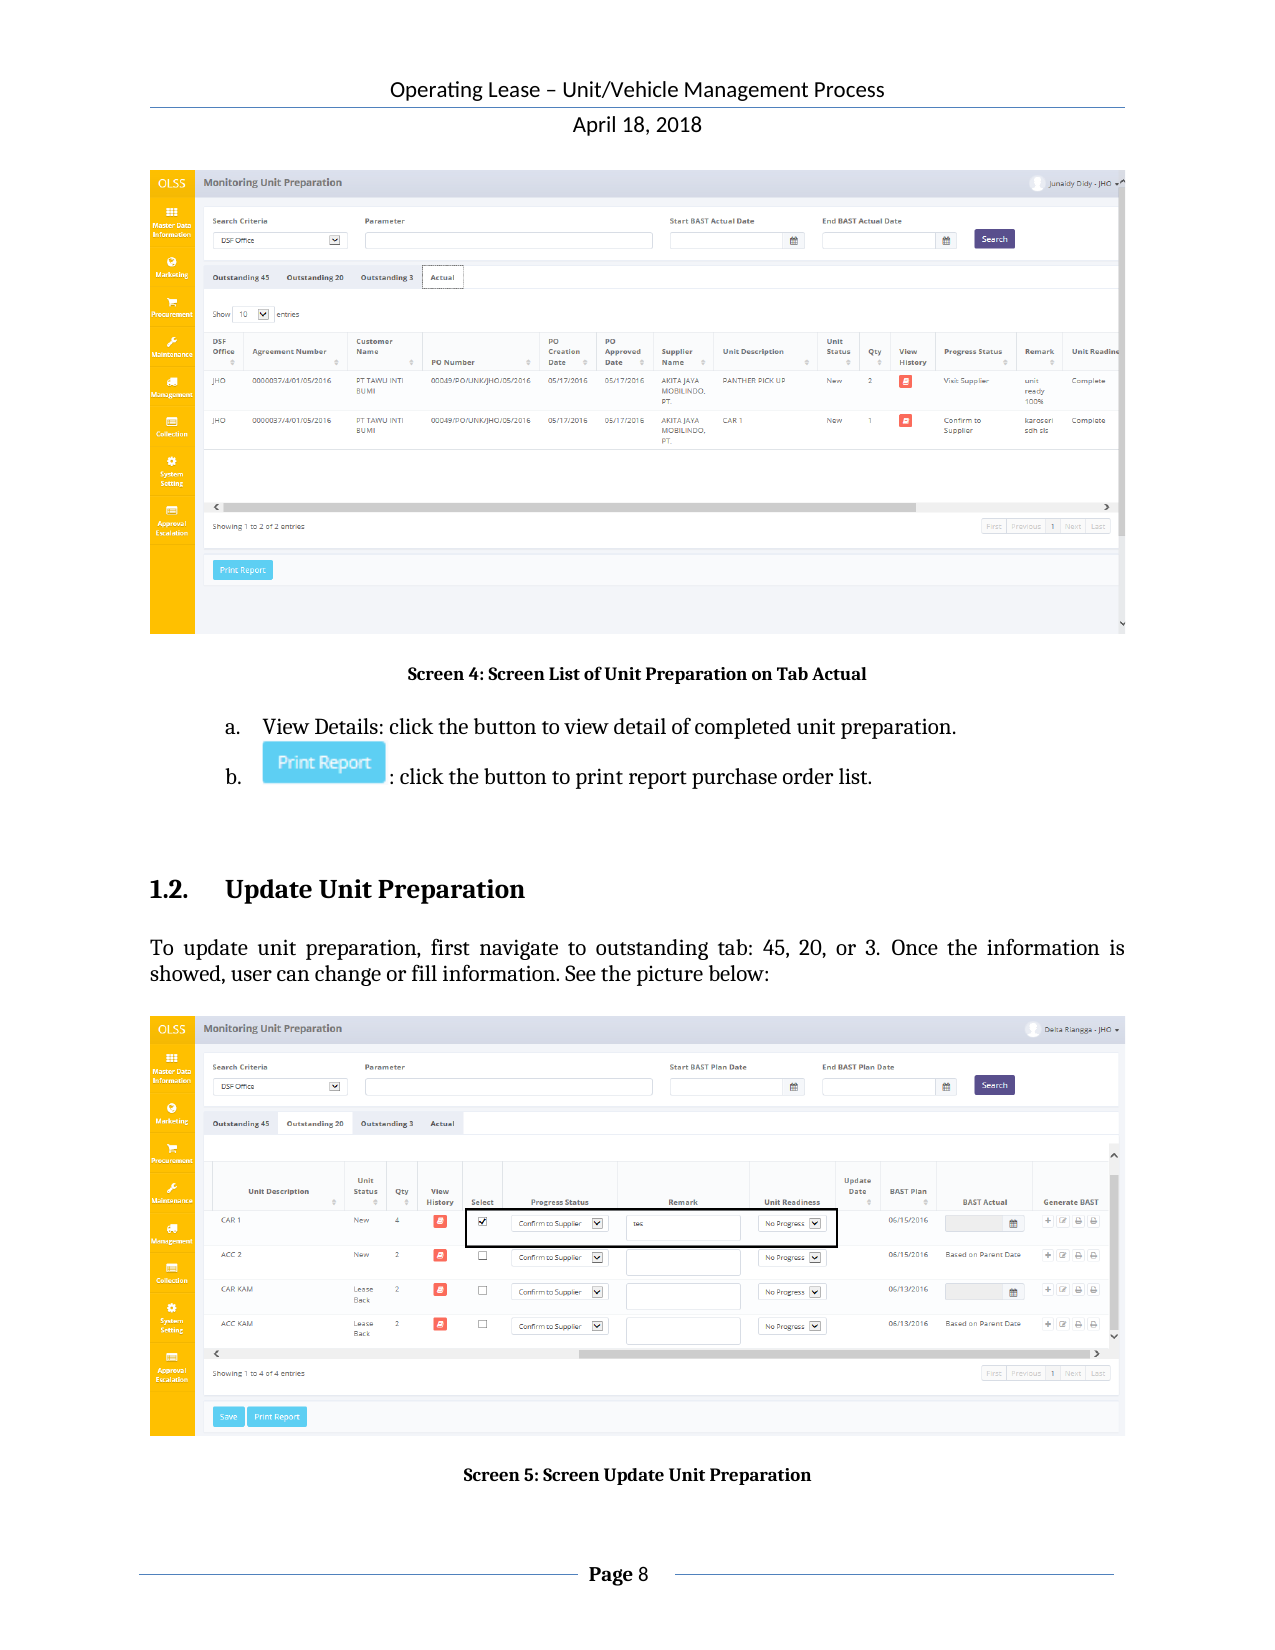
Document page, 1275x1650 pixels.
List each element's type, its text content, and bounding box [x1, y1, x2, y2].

text Screen 4: Screen List of Unit Preparation on Tab Actual [150, 663, 1125, 685]
list View Details: click the button to view detail of completed unit preparation. [225, 714, 1125, 740]
picture [150, 1016, 1126, 1436]
picture [150, 170, 1125, 634]
list : click the button to print report purchase order list. [225, 740, 1125, 790]
picture [262, 740, 389, 785]
text To update unit preparation, first navigate to outstanding tab: 45, 20, or 3. Once the information is showed, user can change or fill information. See the picture below: [150, 935, 1125, 988]
subtitle Update Unit Preparation [150, 874, 1125, 906]
text Screen 5: Screen Update Unit Preparation [150, 1465, 1125, 1486]
